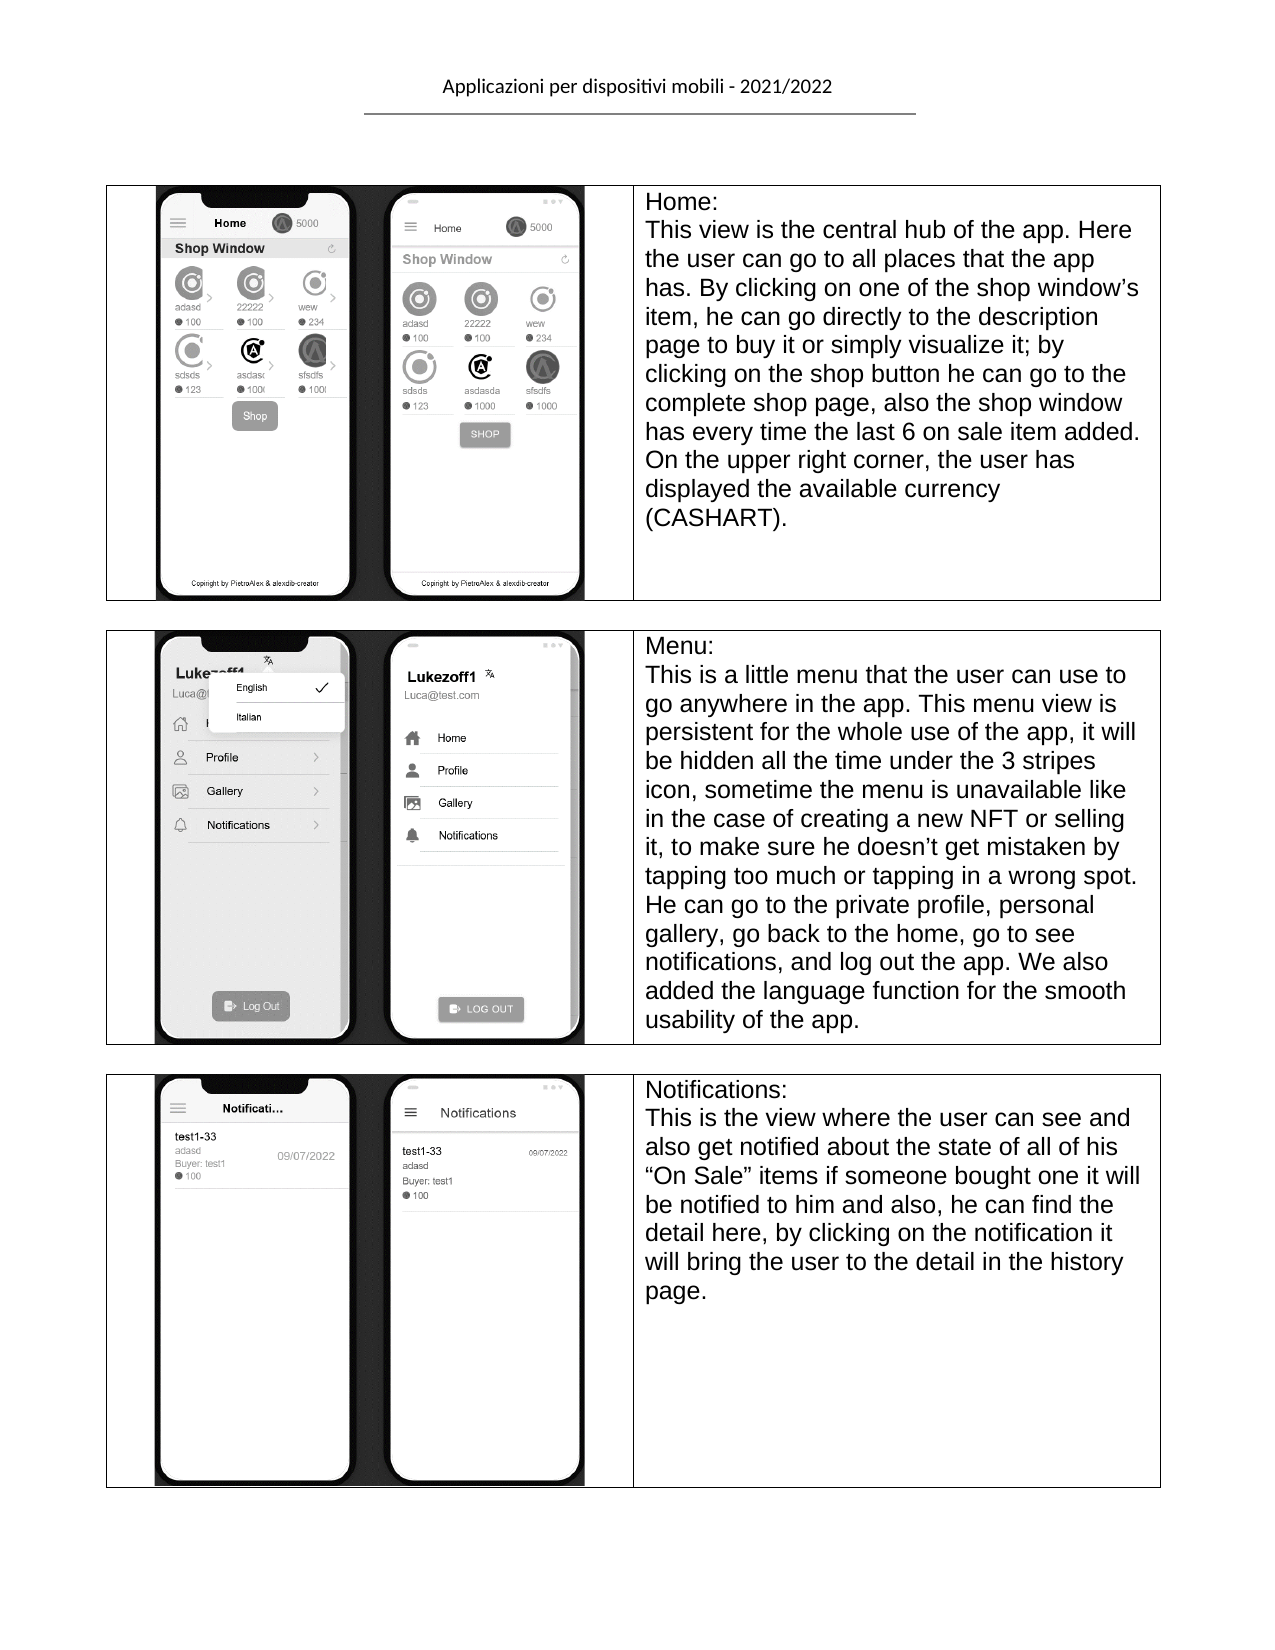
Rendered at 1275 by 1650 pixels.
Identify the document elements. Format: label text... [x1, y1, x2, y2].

table_header [585, 186, 633, 600]
picture [154, 1074, 585, 1486]
picture [155, 186, 585, 601]
table_header [107, 631, 154, 1044]
table_header [585, 631, 633, 1044]
picture [154, 631, 585, 1044]
table_header Menu: This is a little menu that the user can use to go anywhere in the app. This menu view is persistent for the whole use of the app, it will be hidden all the time under the 3 stripes icon, sometime the menu is unavailable like in the case of creating a new NFT or selling it, to make sure he doesn’t get mistaken by tapping too much or tapping in a wrong spot. He can go to the private profile, personal gallery, go back to the home, go to see notifications, and log out the app. We also added the language function for the smooth usability of the app. [634, 631, 1160, 1044]
table_header Home: This view is the central hub of the app. Here the user can go to all places that the app has. By clicking on one of the shop window’s item, he can go directly to the description page to buy it or simply visualize it; by clicking on the shop button he can go to the complete shop page, also the shop window has every time the last 6 on sale item added. On the upper right corner, the user has displayed the available currency (CASHART). [634, 186, 1160, 600]
table_header [107, 1075, 633, 1487]
table_header [107, 186, 155, 600]
table_header Notifications: This is the view where the user can see and also get notified about the state of all of his “On Sale” items if someone bought one it will be notified to him and also, he can find the detail here, by clicking on the notification it will bring the user to the detail in the history page. [634, 1075, 1160, 1487]
